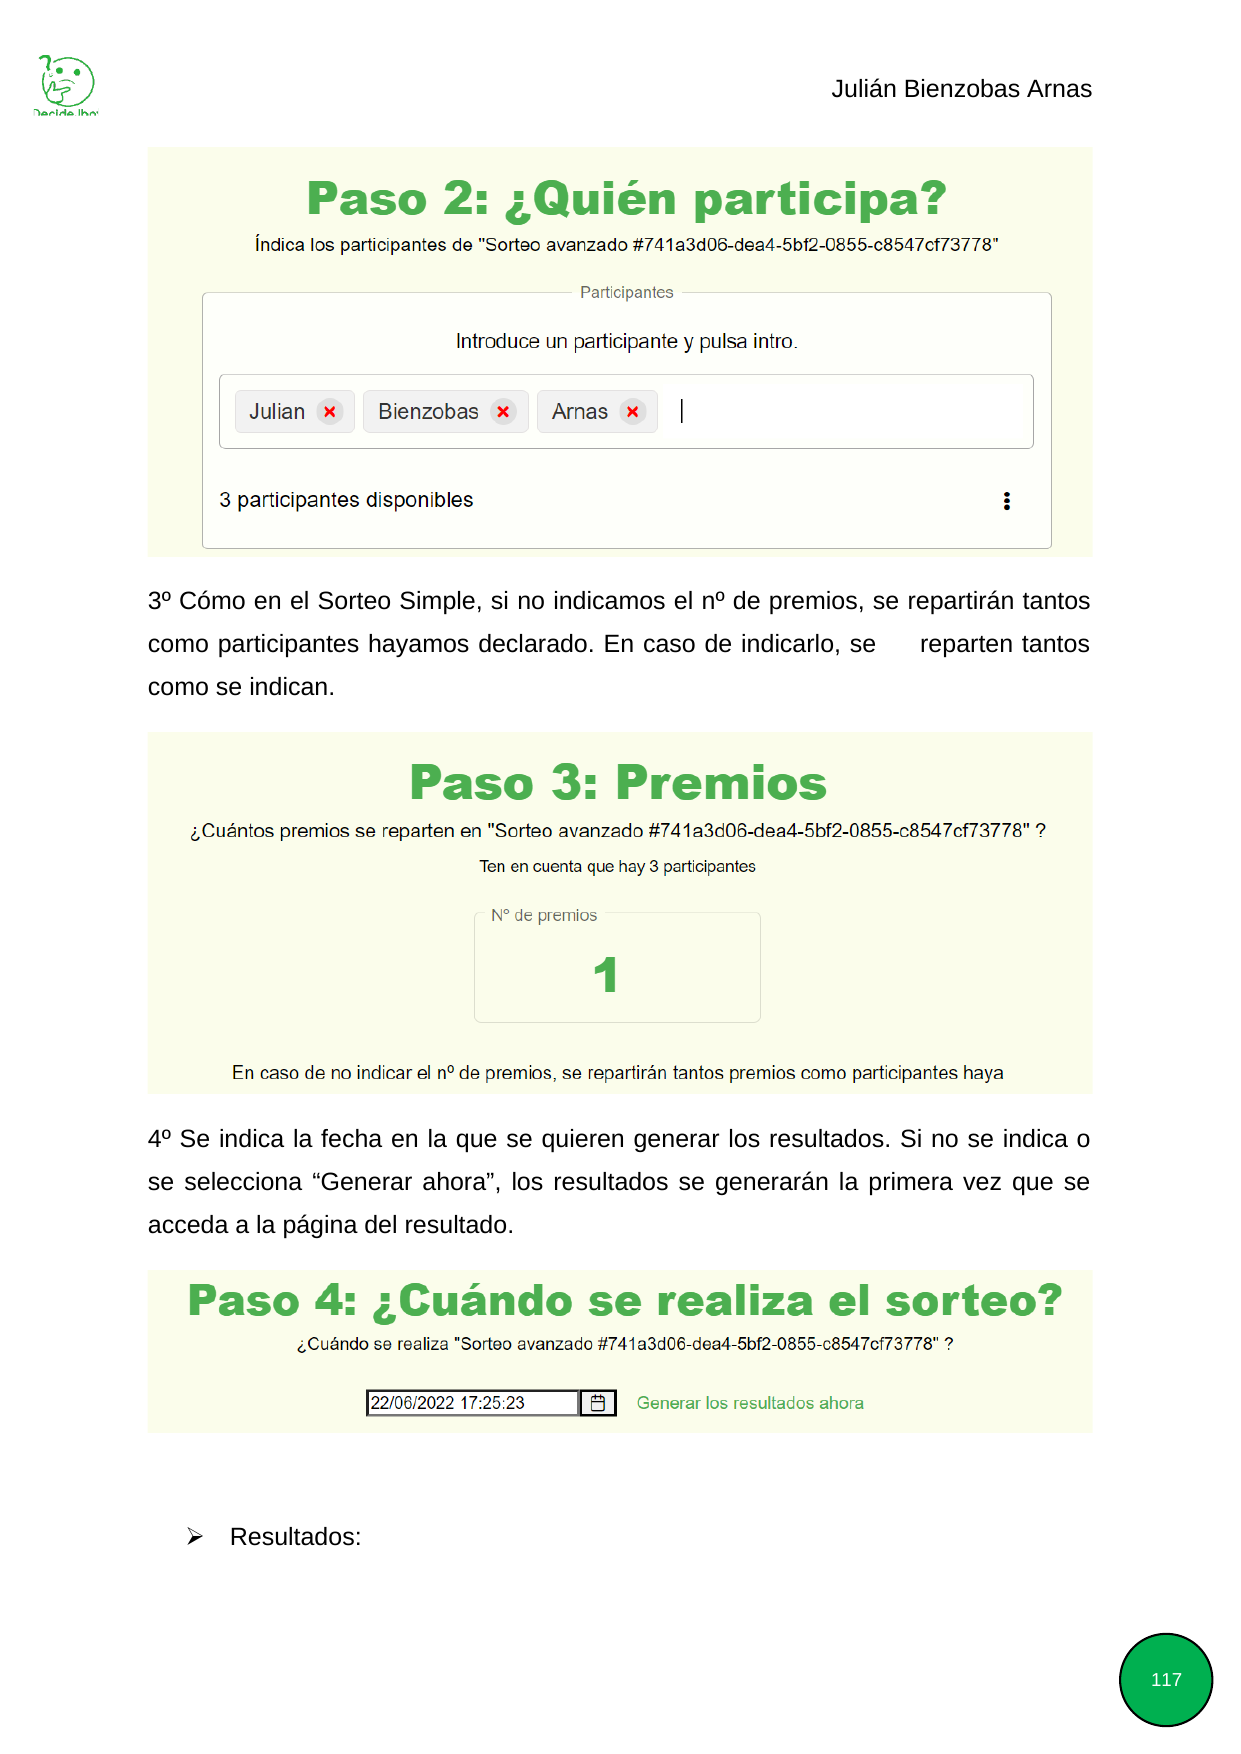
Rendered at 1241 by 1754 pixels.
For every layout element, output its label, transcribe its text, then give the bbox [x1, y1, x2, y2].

picture [32, 55, 99, 114]
picture [147, 1270, 1093, 1433]
text 4º Se indica la fecha en la que se quieren generar los resultados. Si no se indica o se selecciona “Generar ahora”, los resultados se generarán la primera vez que se acceda a la página del resultado. [148, 1124, 1092, 1239]
picture [147, 732, 1093, 1094]
list Resultados: [185, 1522, 1092, 1551]
text 3º Cómo en el Sorteo Simple, si no indicamos el nº de premios, se repartirán tantos como participantes hayamos declarado. En caso de indicarlo, se reparten tantos como se indican. [148, 586, 1092, 701]
picture [147, 147, 1093, 557]
